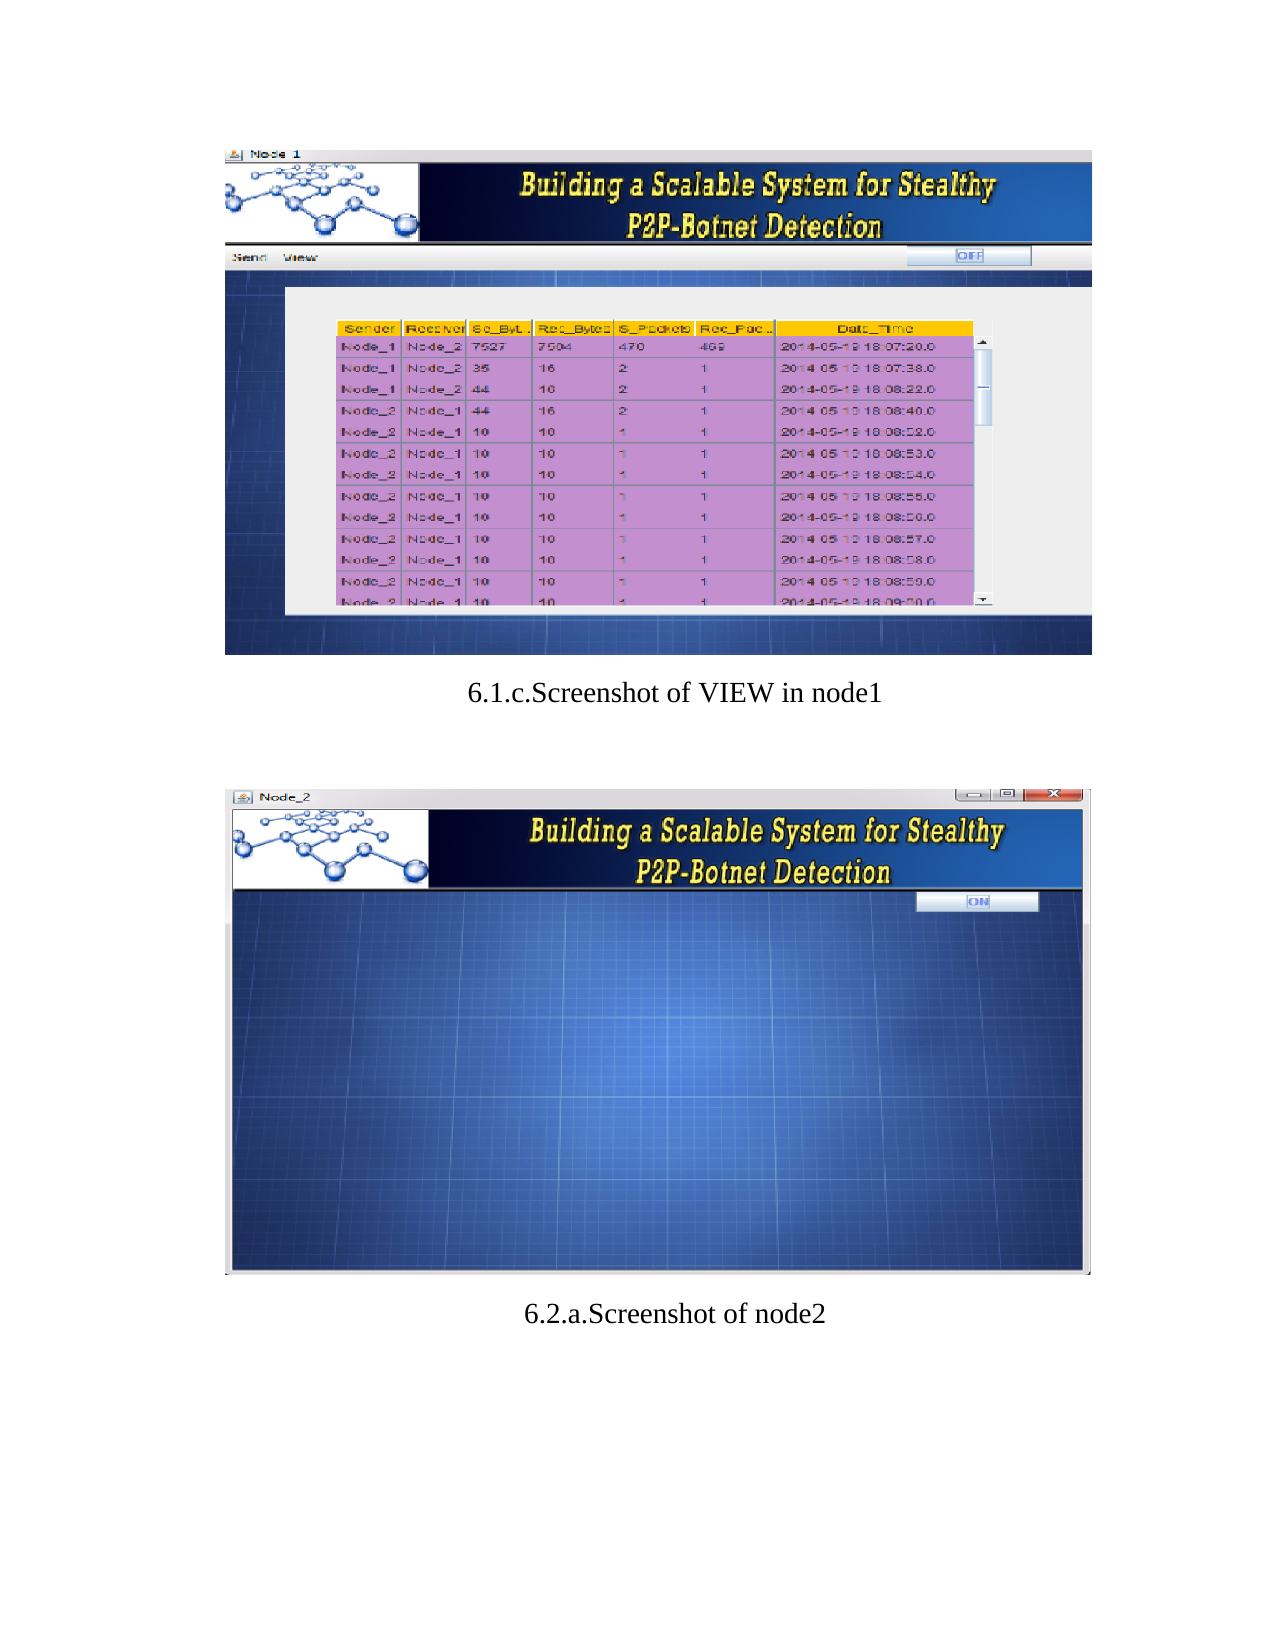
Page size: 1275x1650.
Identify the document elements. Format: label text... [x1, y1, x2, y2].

text 6.2.a.Screenshot of node2 [225, 1296, 1125, 1329]
picture [225, 150, 1093, 655]
text 6.1.c.Screenshot of VIEW in node1 [225, 676, 1125, 709]
picture [225, 789, 1091, 1275]
